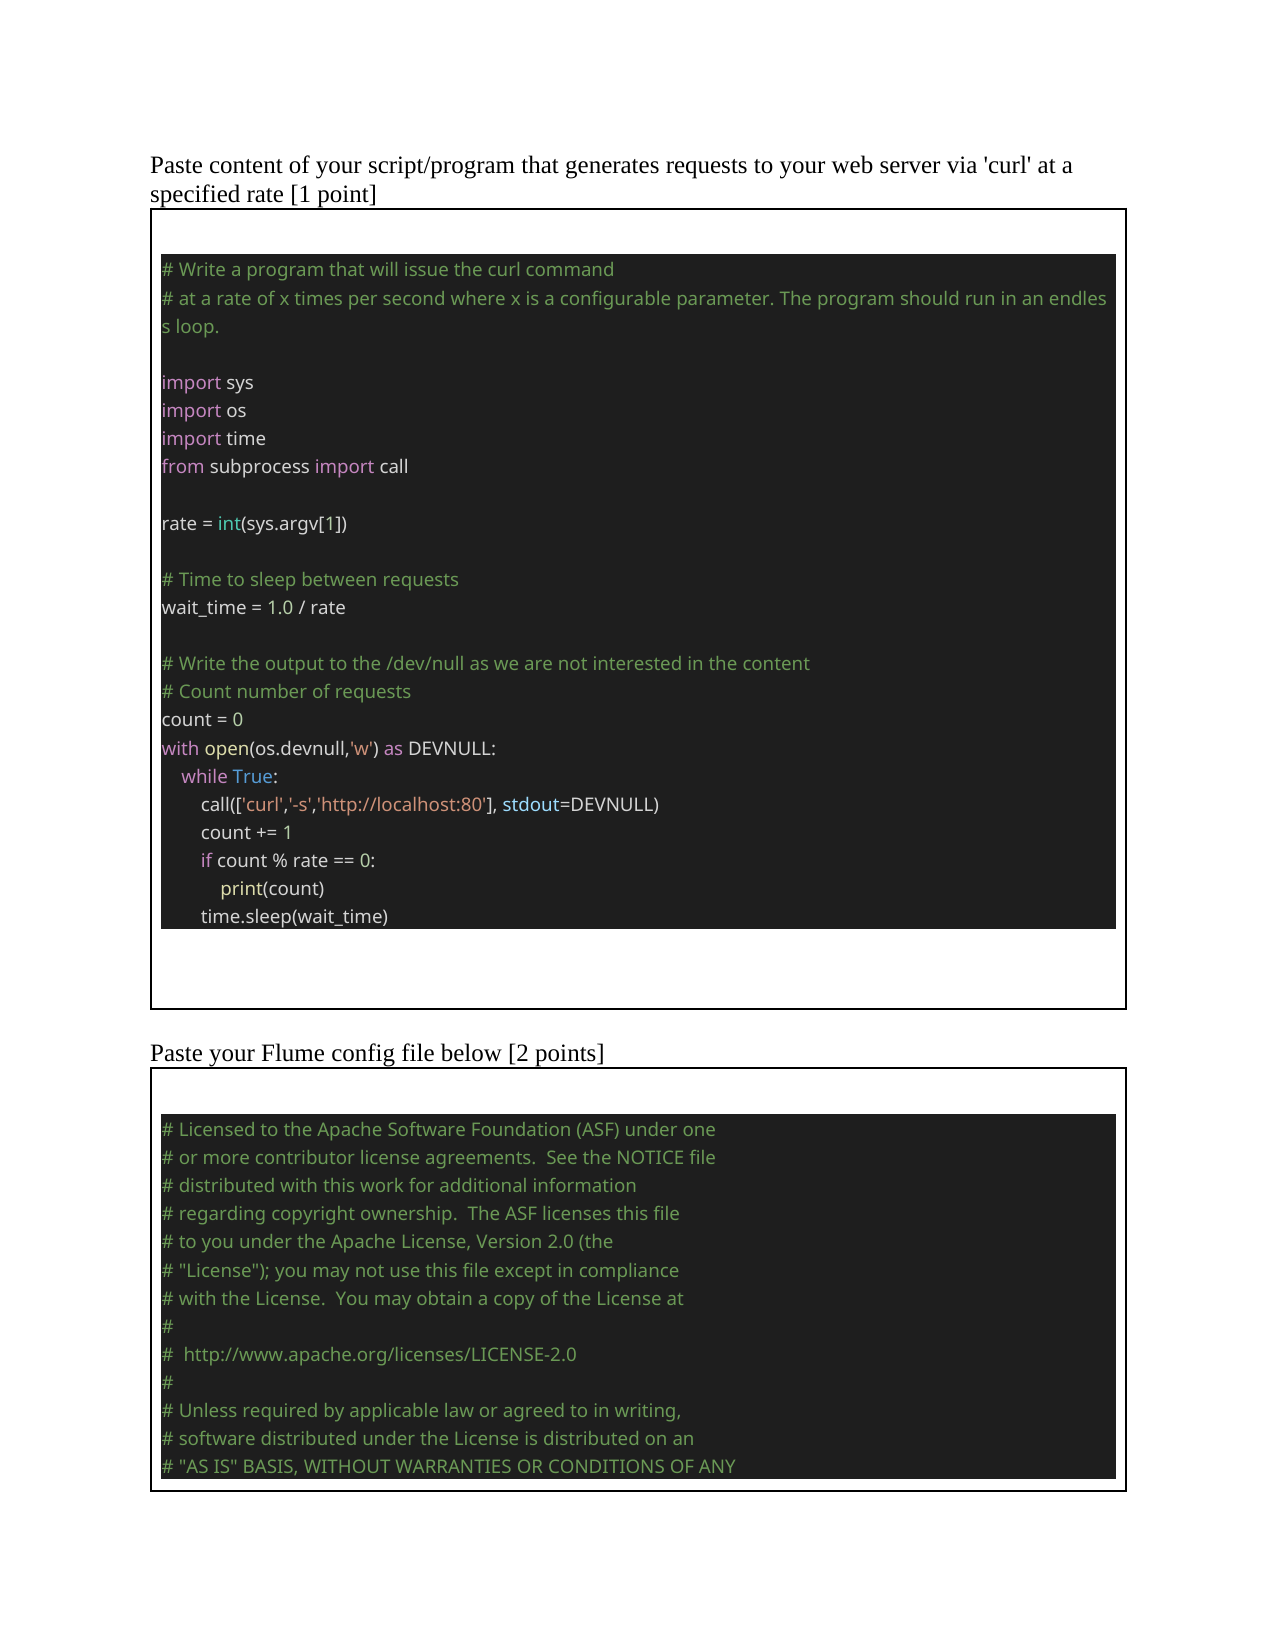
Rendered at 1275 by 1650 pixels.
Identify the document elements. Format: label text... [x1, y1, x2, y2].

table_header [152, 1069, 1125, 1490]
table_header # Write a program that will issue the curl command # at a rate of x times per second where x is a configurable parameter. The program should run in an endless loop. import sys import os import time from subprocess import call rate = int(sys.argv[1]) # Time to sleep between requests wait_time = 1.0 / rate # Write the output to the /dev/null as we are not interested in the content # Count number of requests count = 0 with open(os.devnull,'w') as DEVNULL: while True: call(['curl','-s','http://localhost:80'], stdout=DEVNULL) count += 1 if count % rate == 0: print(count) time.sleep(wait_time) [152, 210, 1125, 1008]
text Paste your Flume config file below [2 points] [150, 1038, 1125, 1067]
text Paste content of your script/program that generates requests to your web server via 'curl' at a specified rate [1 point] [150, 150, 1125, 207]
